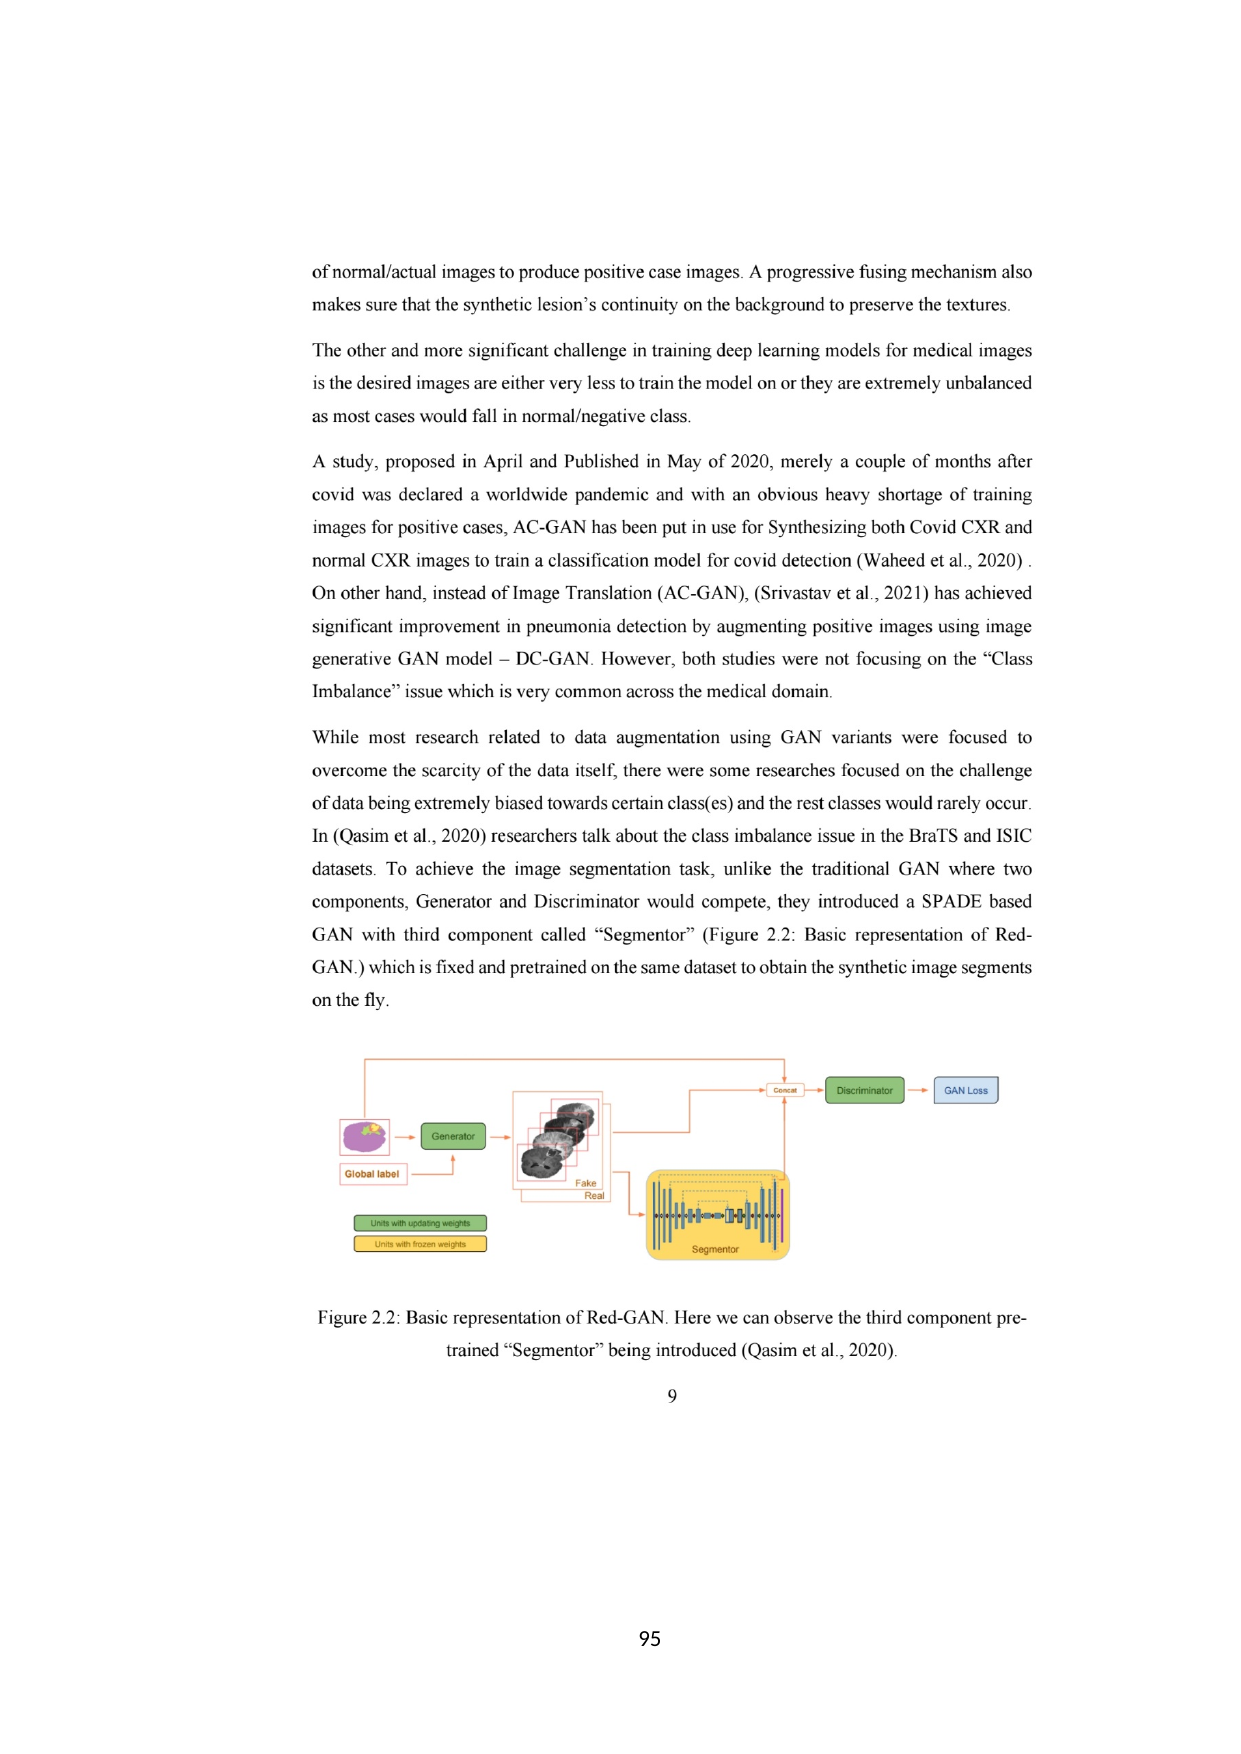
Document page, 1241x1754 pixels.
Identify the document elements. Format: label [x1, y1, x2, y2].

picture [177, 147, 1122, 1484]
